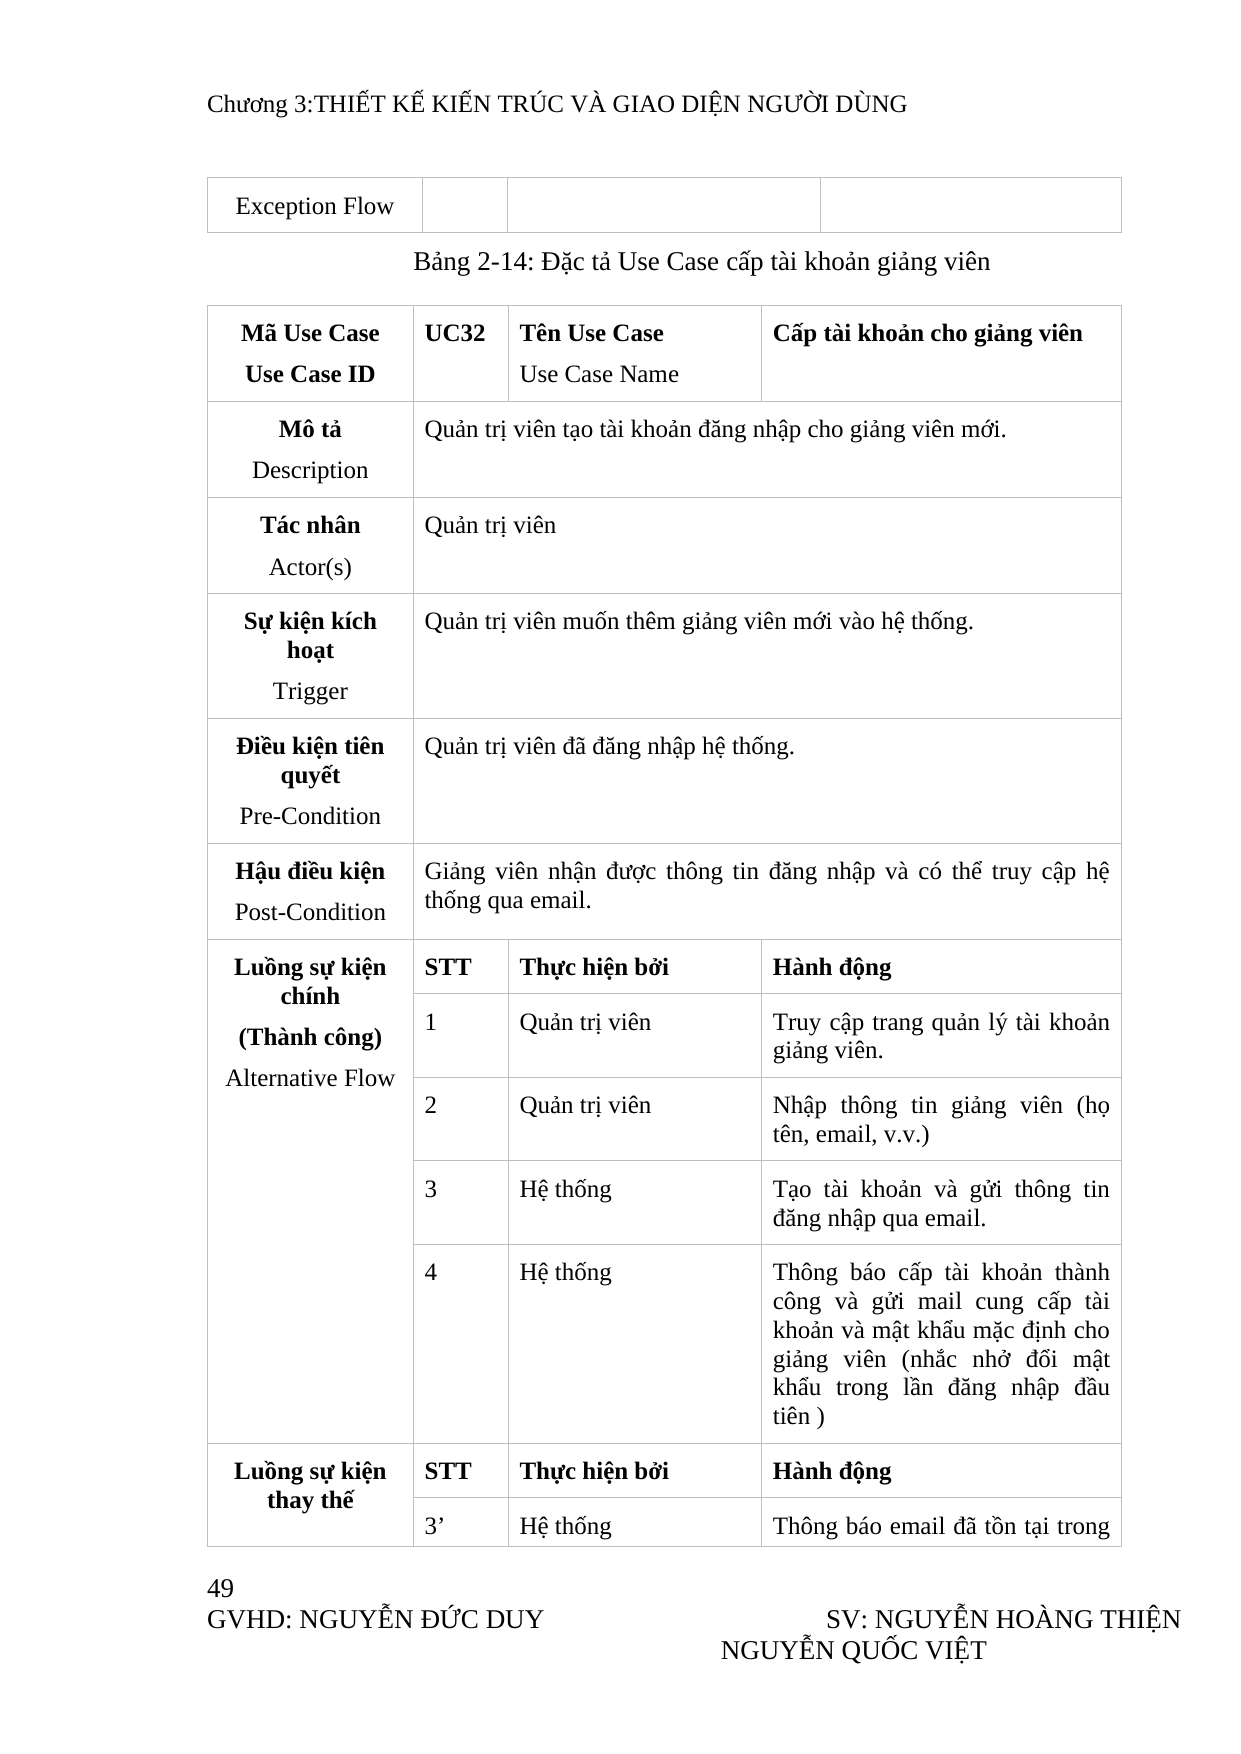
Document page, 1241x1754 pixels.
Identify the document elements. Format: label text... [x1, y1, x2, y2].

table_cell Điều kiện tiên quyết Pre-Condition [208, 719, 413, 842]
table_cell Luồng sự kiện thay thế (Thất bại) Exception Flow [208, 1444, 413, 1546]
table_cell Sự kiện kích hoạt Trigger [208, 594, 413, 718]
table_cell Quản trị viên tạo tài khoản đăng nhập cho giảng viên mới. [414, 402, 1121, 497]
table_cell Tác nhân Actor(s) [208, 498, 413, 593]
table_cell Luồng sự kiện chính (Thành công) Alternative Flow [208, 940, 413, 1442]
table_cell Quản trị viên [509, 1078, 761, 1160]
table_cell Hậu điều kiện Post-Condition [208, 844, 413, 938]
table_cell Tạo tài khoản và gửi thông tin đăng nhập qua email. [762, 1161, 1121, 1244]
table_cell 2 [414, 1078, 508, 1160]
table_cell [821, 178, 1121, 232]
table_cell Thực hiện bởi [509, 1444, 761, 1497]
table_cell Mô tả Description [208, 402, 413, 497]
table_cell [423, 178, 507, 232]
table_cell Hệ thống [509, 1498, 761, 1546]
table_cell Quản trị viên [509, 994, 761, 1077]
table_cell STT [414, 1444, 508, 1497]
table_header Tên Use Case Use Case Name [509, 306, 761, 401]
table_cell Thông báo cấp tài khoản thành công và gửi mail cung cấp tài khoản và mật khẩu mặc định cho giảng viên (nhắc nhở đổi mật khẩu trong lần đăng nhập đầu tiên ) [762, 1245, 1121, 1442]
table_cell Hệ thống [509, 1245, 761, 1442]
table_cell Thực hiện bởi [509, 940, 761, 993]
table_cell 3’ [414, 1498, 508, 1546]
table_cell Nhập thông tin giảng viên (họ tên, email, v.v.) [762, 1078, 1121, 1160]
table_cell Giảng viên nhận được thông tin đăng nhập và có thể truy cập hệ thống qua email. [414, 844, 1121, 938]
table_cell 3 [414, 1161, 508, 1244]
table_cell Truy cập trang quản lý tài khoản giảng viên. [762, 994, 1121, 1077]
table_cell [508, 178, 820, 232]
table_cell STT [414, 940, 508, 993]
table_cell Hệ thống [509, 1161, 761, 1244]
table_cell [762, 1498, 1121, 1546]
table_cell Quản trị viên muốn thêm giảng viên mới vào hệ thống. [414, 594, 1121, 718]
table_header Cấp tài khoản cho giảng viên [762, 306, 1121, 401]
table_cell Quản trị viên [414, 498, 1121, 593]
table_cell Hành động [762, 940, 1121, 993]
table_cell Quản trị viên đã đăng nhập hệ thống. [414, 719, 1121, 842]
table_header Mã Use Case Use Case ID [208, 306, 413, 401]
table_header UC32 [414, 306, 508, 401]
table_cell Hành động [762, 1444, 1121, 1497]
table_cell 1 [414, 994, 508, 1077]
table_cell 4 [414, 1245, 508, 1442]
